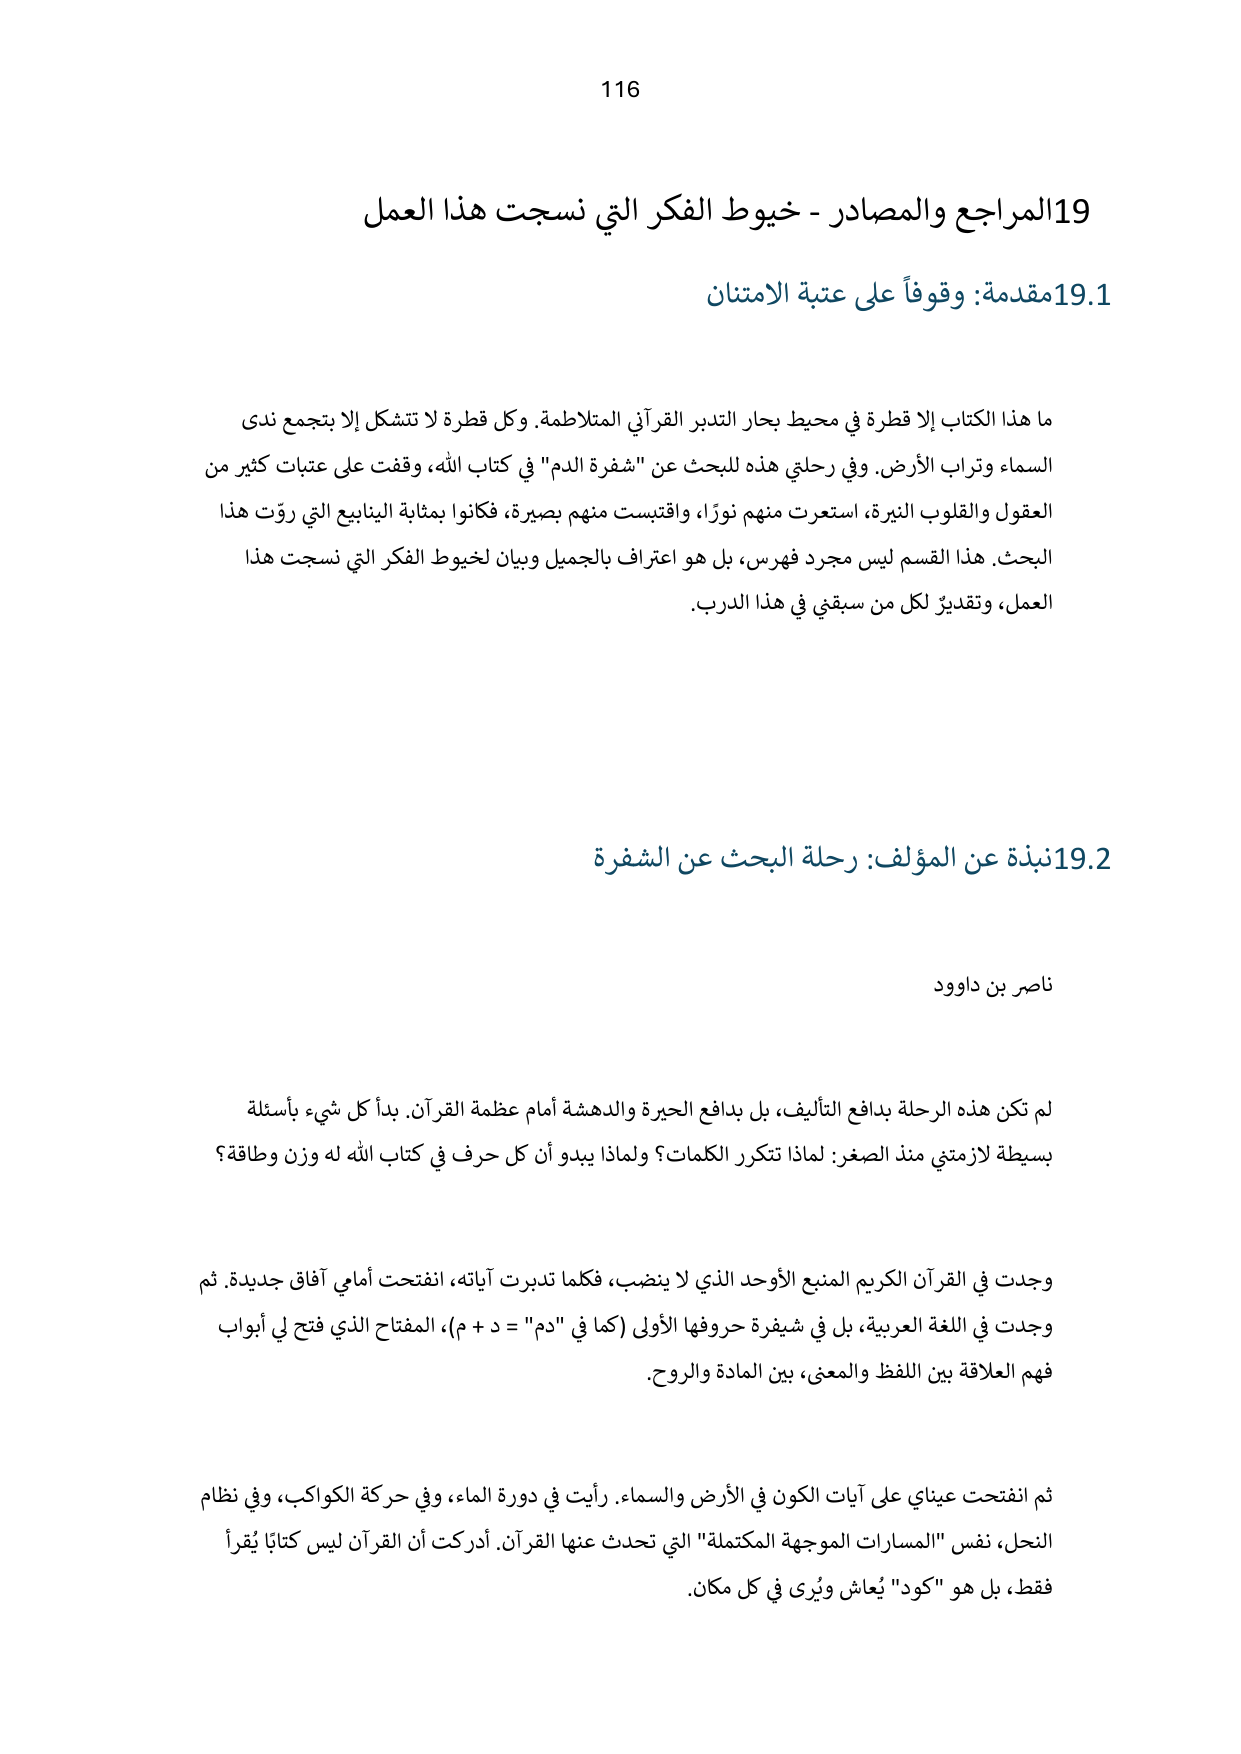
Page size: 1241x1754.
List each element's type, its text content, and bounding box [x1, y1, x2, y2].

text لم تكن هذه الرحلة بدافع التأليف، بل بدافع الحيرة والدهشة أمام عظمة القرآن. بدأ كل شيء بأسئلة بسيطة لازمتني منذ الصغر: لماذا تتكرر الكلمات؟ ولماذا يبدو أن كل حرف في كتاب الله له وزن وطاقة؟ [187, 1094, 1053, 1170]
text ناصر بن داوود [187, 969, 1053, 999]
subtitle مقدمة: وقوفاً على عتبة الامتنان [187, 273, 1053, 314]
text وجدت في القرآن الكريم المنبع الأوحد الذي لا ينضب، فكلما تدبرت آياته، انفتحت أمامي آفاق جديدة. ثم وجدت في اللغة العربية، بل في شيفرة حروفها الأولى (كما في "دم" = د + م)، المفتاح الذي فتح لي أبواب فهم العلاقة بين اللفظ والمعنى، بين المادة والروح. [187, 1264, 1053, 1386]
subtitle المراجع والمصادر - خيوط الفكر التي نسجت هذا العمل [187, 187, 1053, 233]
subtitle نبذة عن المؤلف: رحلة البحث عن الشفرة [187, 837, 1053, 878]
text ما هذا الكتاب إلا قطرة في محيط بحار التدبر القرآني المتلاطمة. وكل قطرة لا تتشكل إلا بتجمع ندى السماء وتراب الأرض. وفي رحلتي هذه للبحث عن "شفرة الدم" في كتاب الله، وقفت على عتبات كثير من العقول والقلوب النيرة، استعرت منهم نورًا، واقتبست منهم بصيرة، فكانوا بمثابة الينابيع التي روّت هذا البحث. هذا القسم ليس مجرد فهرس، بل هو اعتراف بالجميل وبيان لخيوط الفكر التي نسجت هذا العمل، وتقديرٌ لكل من سبقني في هذا الدرب. [187, 405, 1053, 618]
text ثم انفتحت عيناي على آيات الكون في الأرض والسماء. رأيت في دورة الماء، وفي حركة الكواكب، وفي نظام النحل، نفس "المسارات الموجهة المكتملة" التي تحدث عنها القرآن. أدركت أن القرآن ليس كتابًا يُقرأ فقط، بل هو "كود" يُعاش ويُرى في كل مكان. [187, 1481, 1053, 1602]
